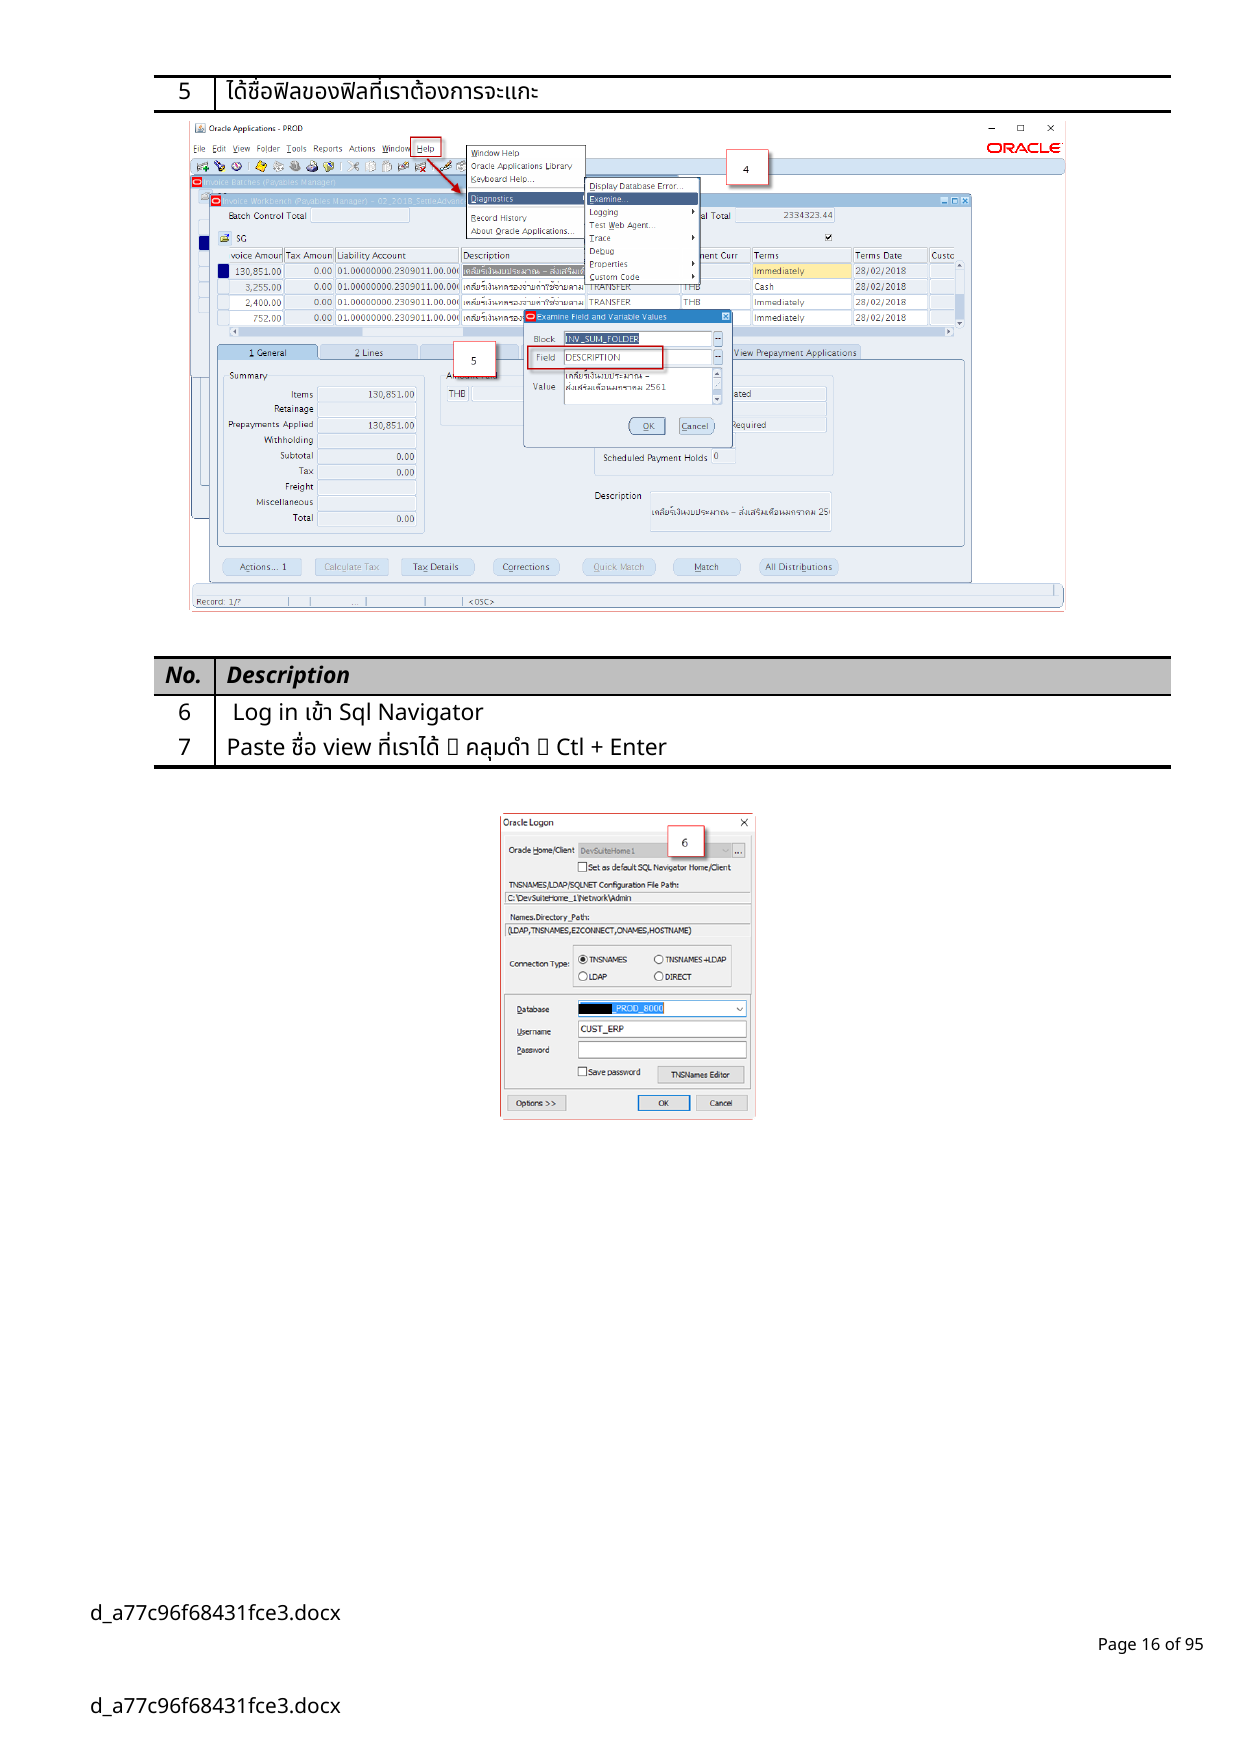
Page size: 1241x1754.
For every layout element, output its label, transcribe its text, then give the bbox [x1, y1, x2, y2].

table_cell ได้ชื่อฟิลของฟิลที่เราต้องการจะแกะ [216, 78, 1171, 110]
table_cell Log in เข้า Sql Navigator [216, 696, 1171, 731]
table_cell 6 [154, 696, 214, 731]
table_cell Paste ชื่อ view ที่เราได้ คลุมดำ Ctl + Enter [216, 731, 1171, 765]
table_header Description [216, 659, 1171, 694]
picture [499, 812, 756, 1120]
table_header No. [154, 659, 214, 694]
table_cell 5 [154, 78, 214, 110]
table_cell 7 [154, 731, 214, 765]
picture [189, 119, 1066, 612]
